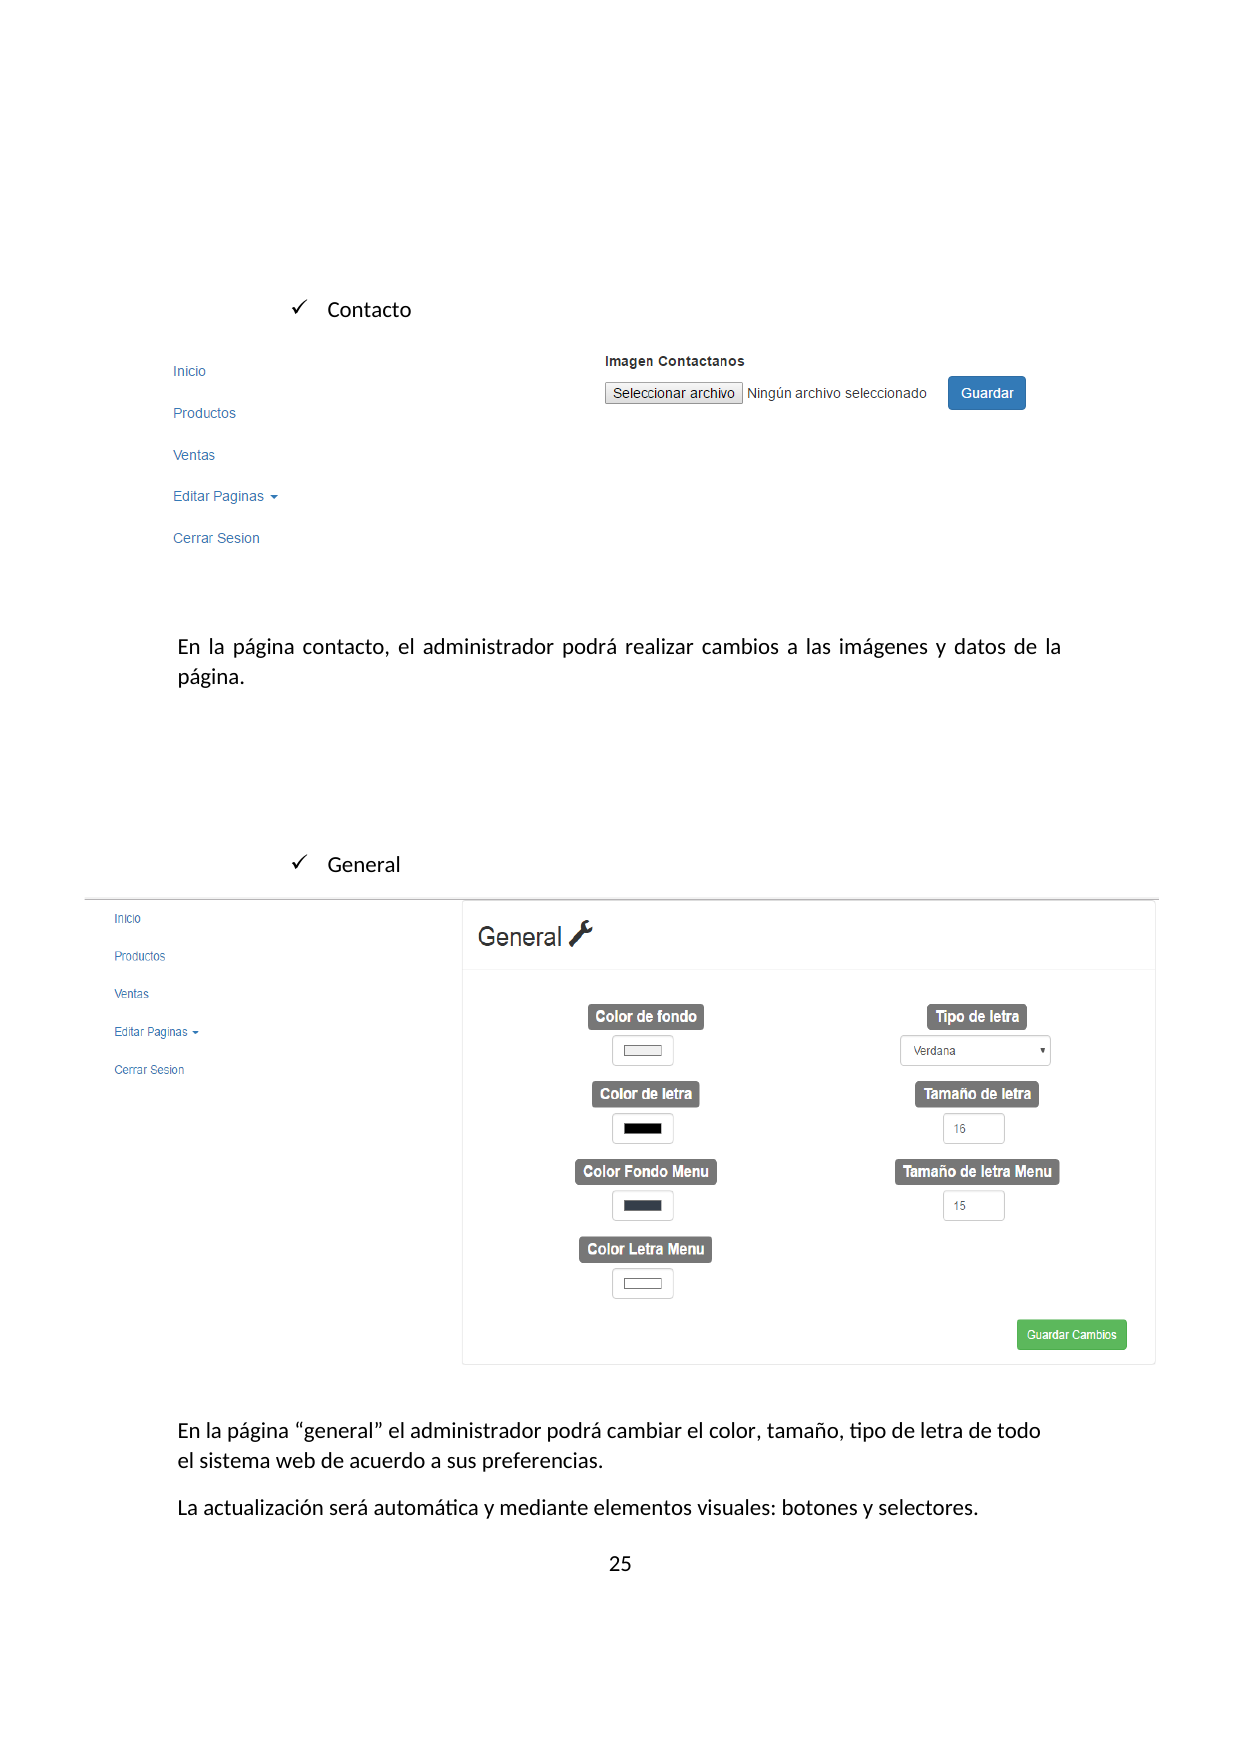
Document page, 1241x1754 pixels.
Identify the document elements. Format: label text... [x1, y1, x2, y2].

text En la página contacto, el administrador podrá realizar cambios a las imágenes y datos de la página. [177, 632, 1063, 690]
list Contacto [290, 295, 1063, 323]
text La actualización será automática y mediante elementos visuales: botones y selectores. [177, 1493, 1063, 1521]
picture [84, 897, 1159, 1365]
text En la página “general” el administrador podrá cambiar el color, tamaño, tipo de letra de todo el sistema web de acuerdo a sus preferencias. [177, 1416, 1063, 1474]
list General [290, 850, 1063, 878]
picture [136, 353, 1087, 581]
